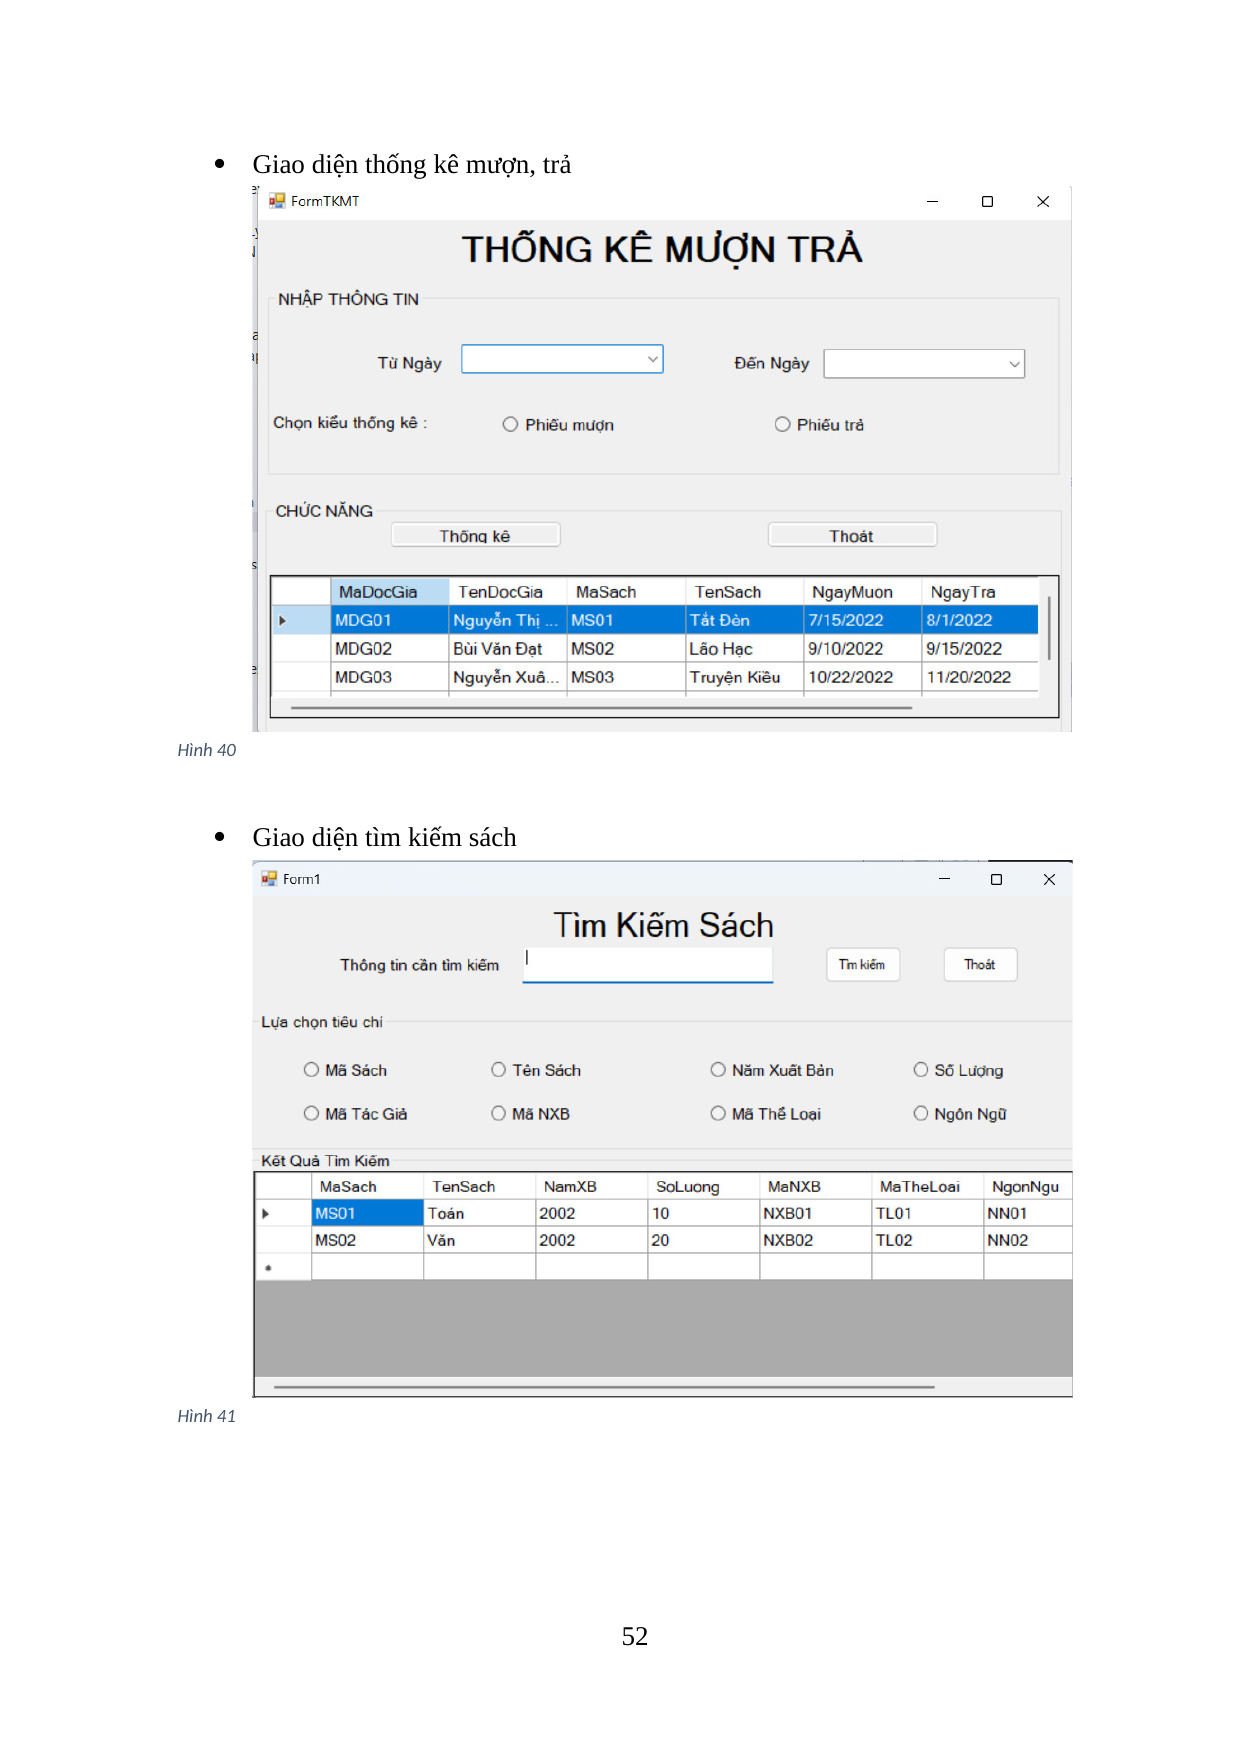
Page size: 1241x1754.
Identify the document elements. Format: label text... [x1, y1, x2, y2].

list Giao diện thống kê mượn, trả [215, 148, 1092, 179]
text Hình 40 [177, 738, 1092, 761]
picture [252, 186, 1072, 732]
text Hình 41 [177, 1404, 1092, 1427]
picture [252, 860, 1073, 1398]
list Giao diện tìm kiếm sách [215, 821, 1092, 852]
